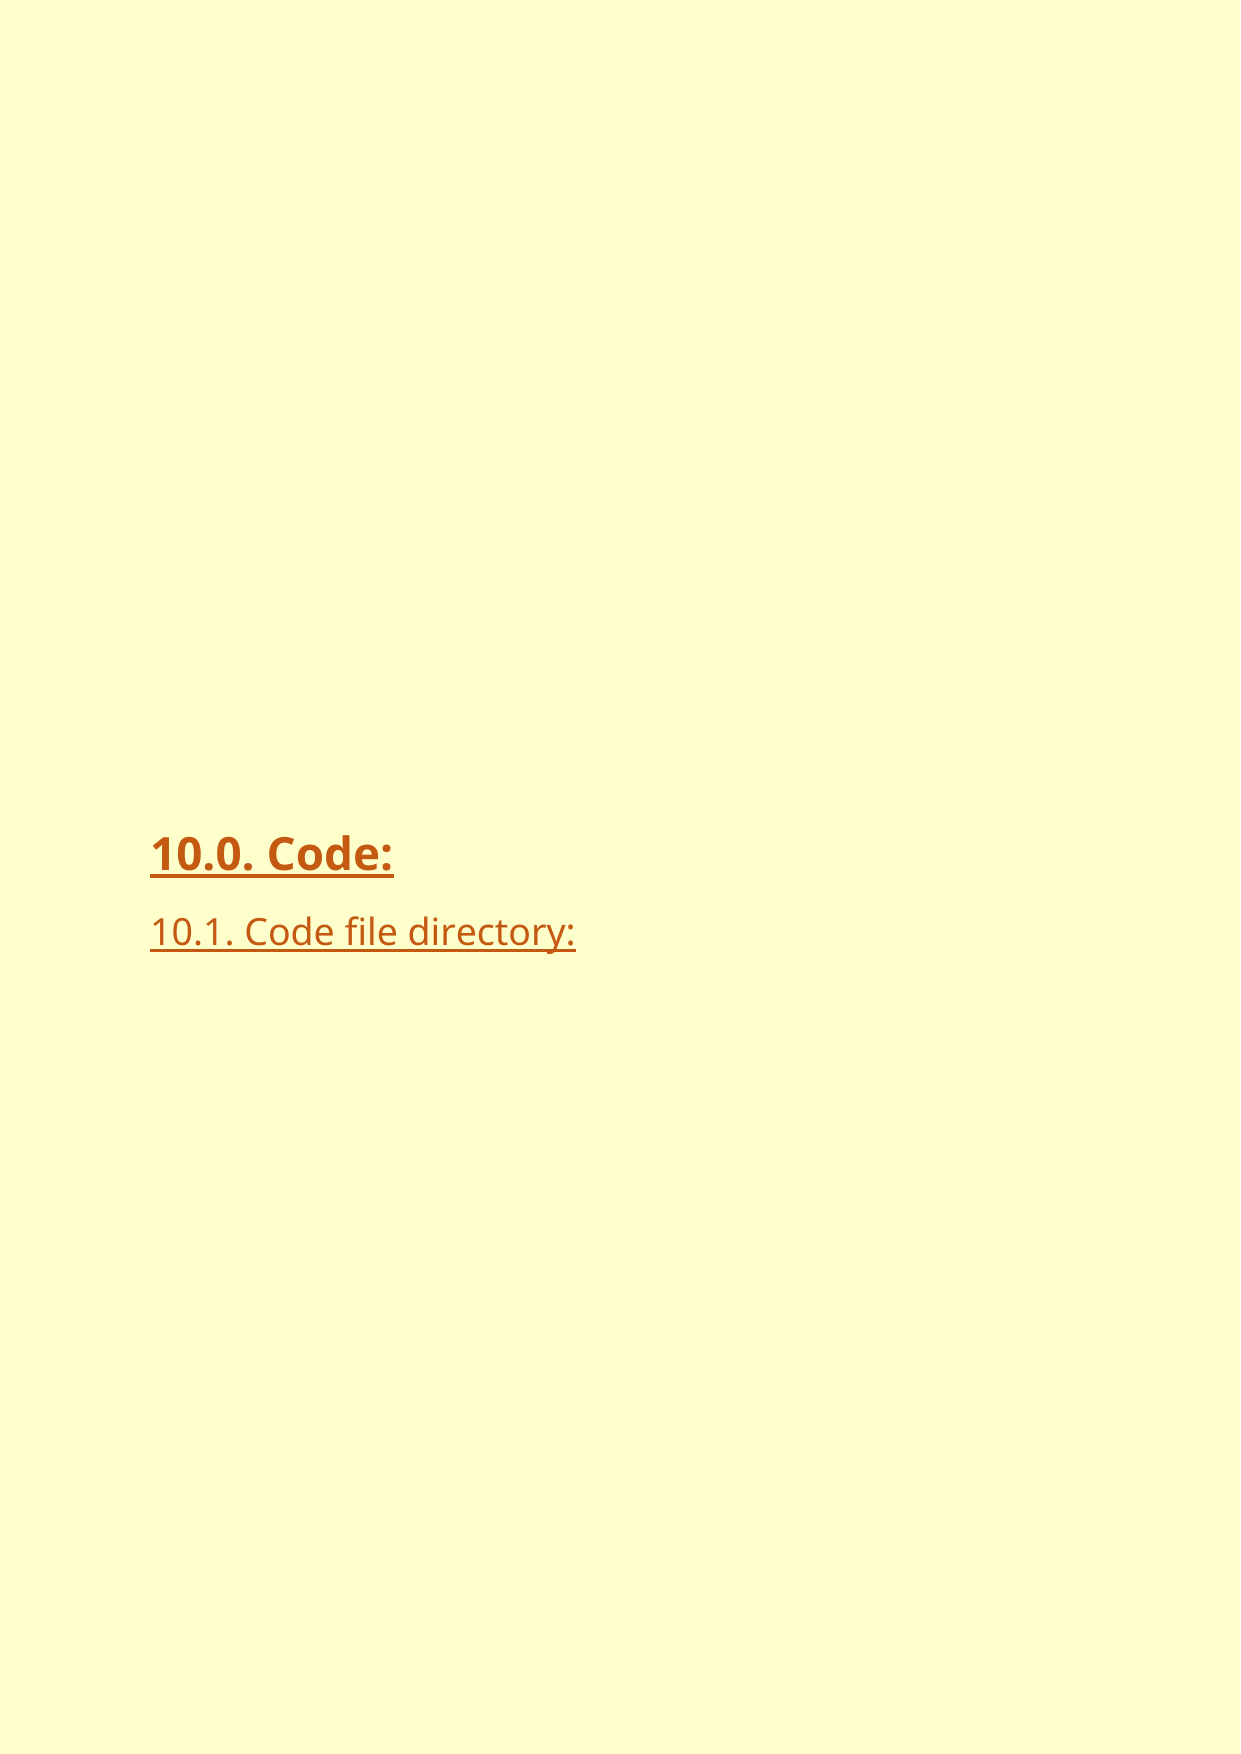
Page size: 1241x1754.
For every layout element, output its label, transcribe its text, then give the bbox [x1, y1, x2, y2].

text 10.1. Code file directory: [150, 906, 1090, 957]
text 10.0. Code: [150, 822, 1090, 884]
